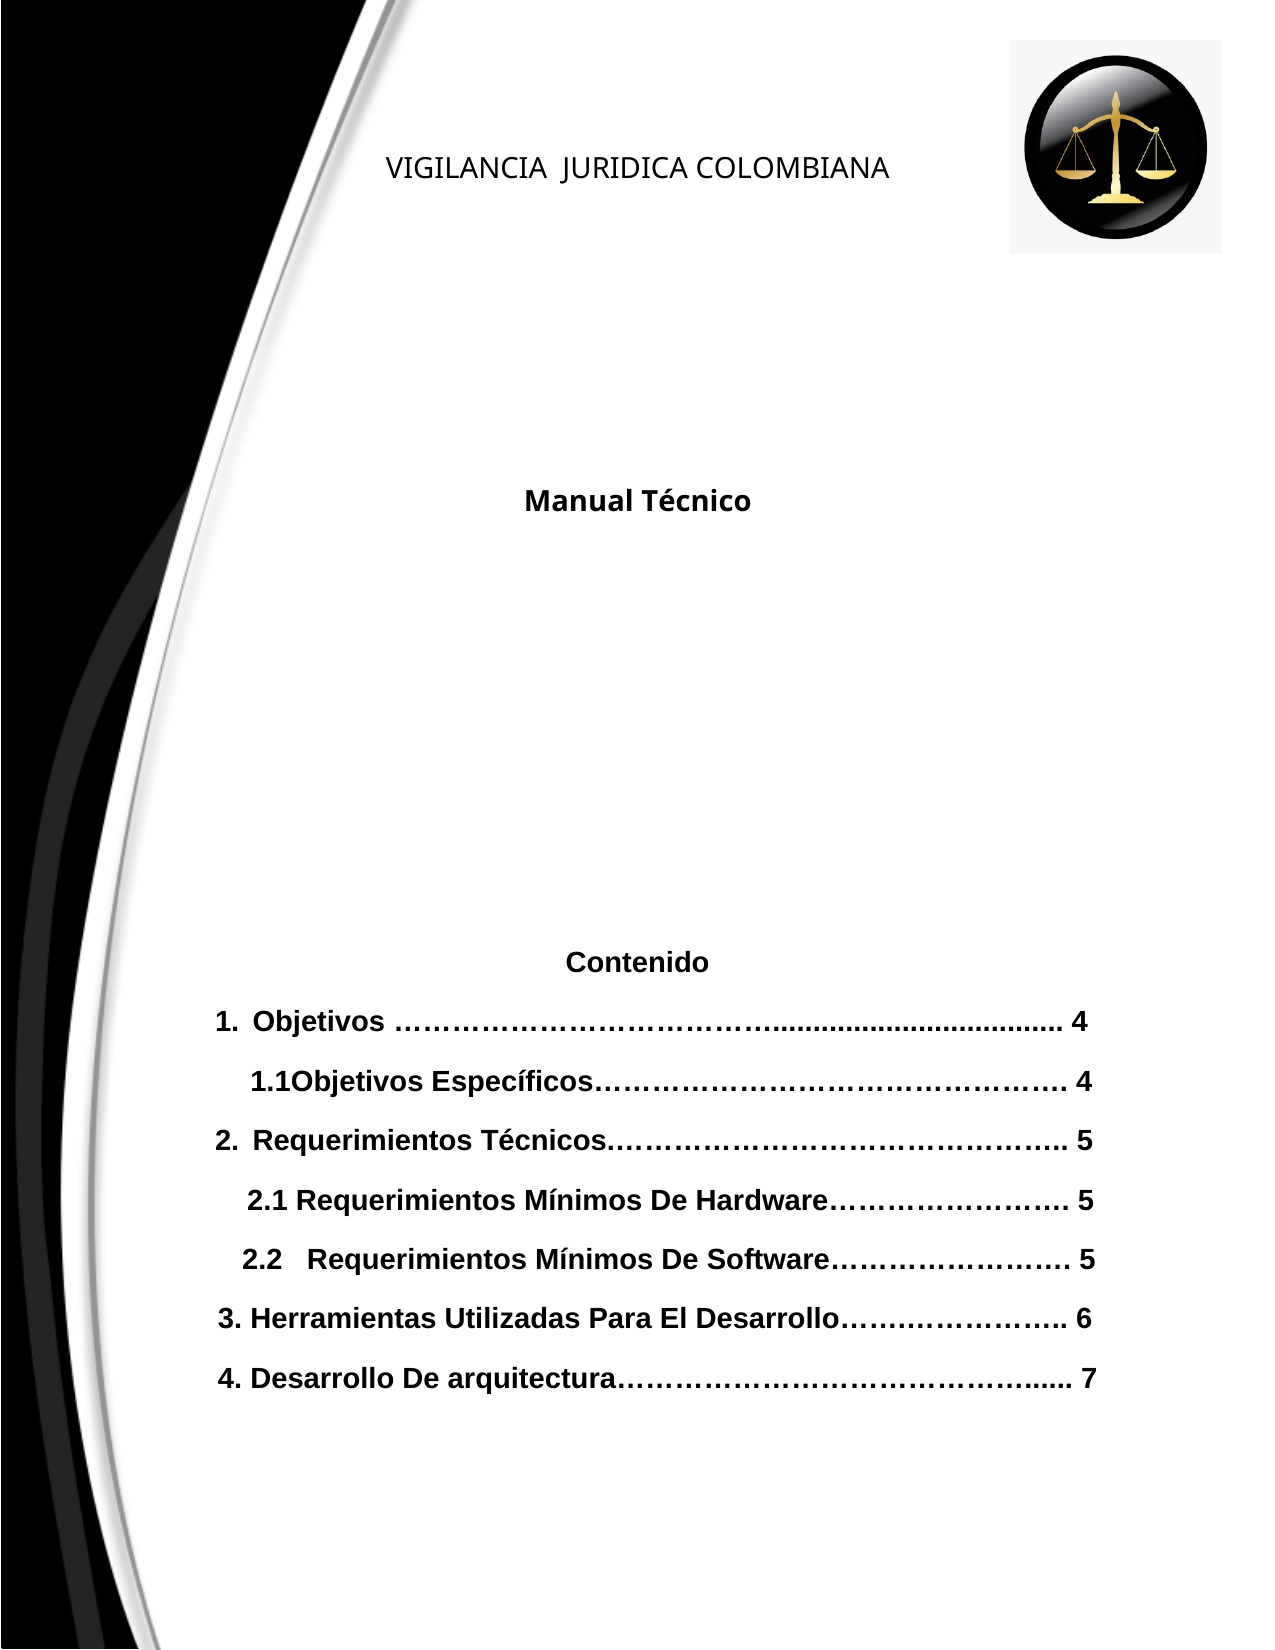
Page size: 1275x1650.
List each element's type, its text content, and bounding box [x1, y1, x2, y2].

text 2.2 Requerimientos Mínimos De Software……………………. 5 [177, 1242, 1098, 1276]
picture [1009, 40, 1222, 254]
list Requerimientos Técnicos.……………………………………….. 5 [215, 1123, 1098, 1157]
text 4. Desarrollo De arquitectura……………………………………...... 7 [177, 1361, 1098, 1394]
text Contenido [177, 945, 1098, 979]
text Manual Técnico [177, 480, 1098, 519]
text 2.1 Requerimientos Mínimos De Hardware……………………. 5 [215, 1183, 1098, 1216]
text VIGILANCIA JURIDICA COLOMBIANA [177, 148, 1098, 187]
picture [3, 0, 559, 1650]
list Objetivos ………………………………….................................... 4 [215, 1004, 1098, 1038]
text 1.1Objetivos Específicos…………………………………………. 4 [177, 1064, 1098, 1097]
text 3. Herramientas Utilizadas Para El Desarrollo…….…………….. 6 [177, 1301, 1098, 1335]
